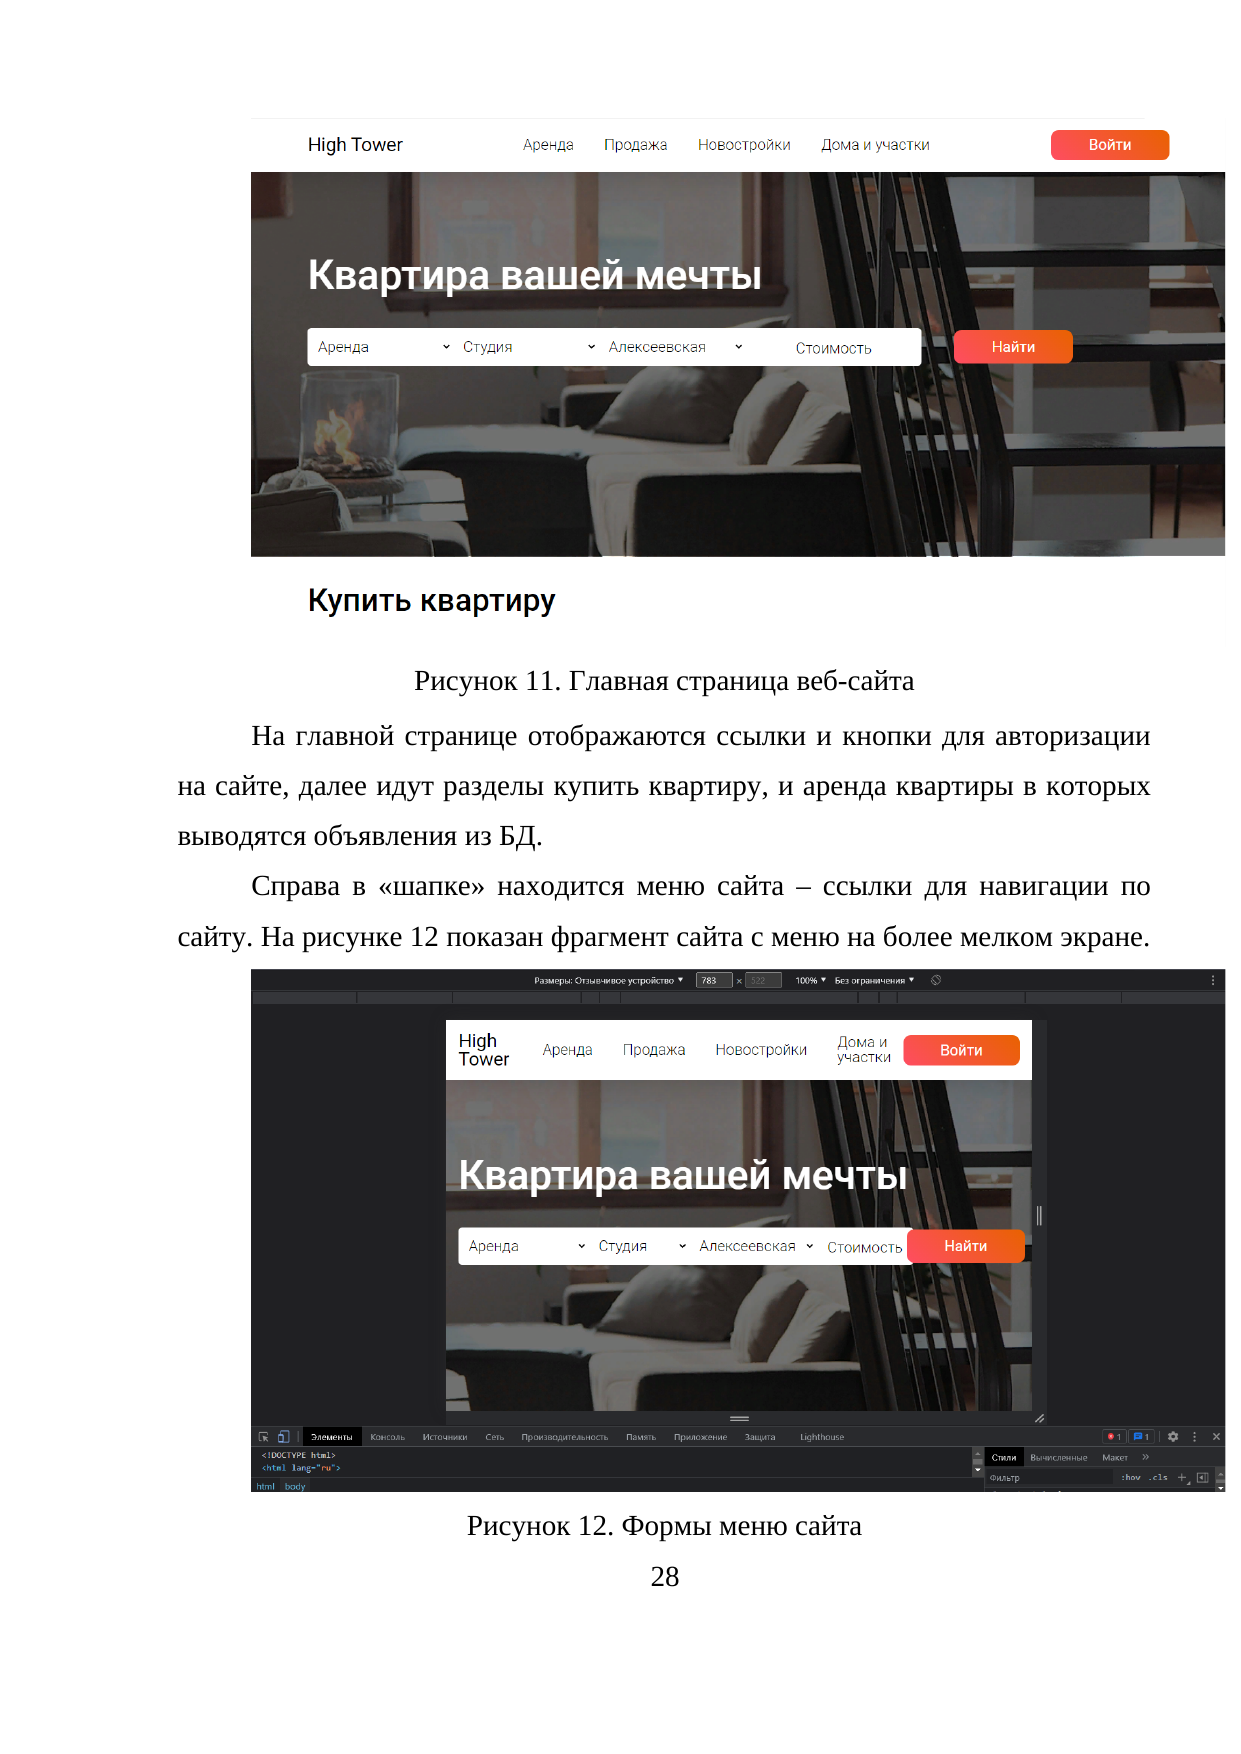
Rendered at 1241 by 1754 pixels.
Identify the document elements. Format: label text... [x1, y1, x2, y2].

text Рисунок 11. Главная страница веб-сайта [177, 663, 1152, 697]
text Справа в «шапке» находится меню сайта – ссылки для навигации по сайту. На рисунке 12 показан фрагмент сайта с меню на более мелком экране. [177, 868, 1152, 952]
text На главной странице отображаются ссылки и кнопки для авторизации на сайте, далее идут разделы купить квартиру, и аренда квартиры в которых выводятся объявления из БД. [177, 718, 1152, 852]
text Рисунок 12. Формы меню сайта [177, 1508, 1152, 1542]
picture [251, 969, 1226, 1492]
picture [251, 118, 1226, 647]
